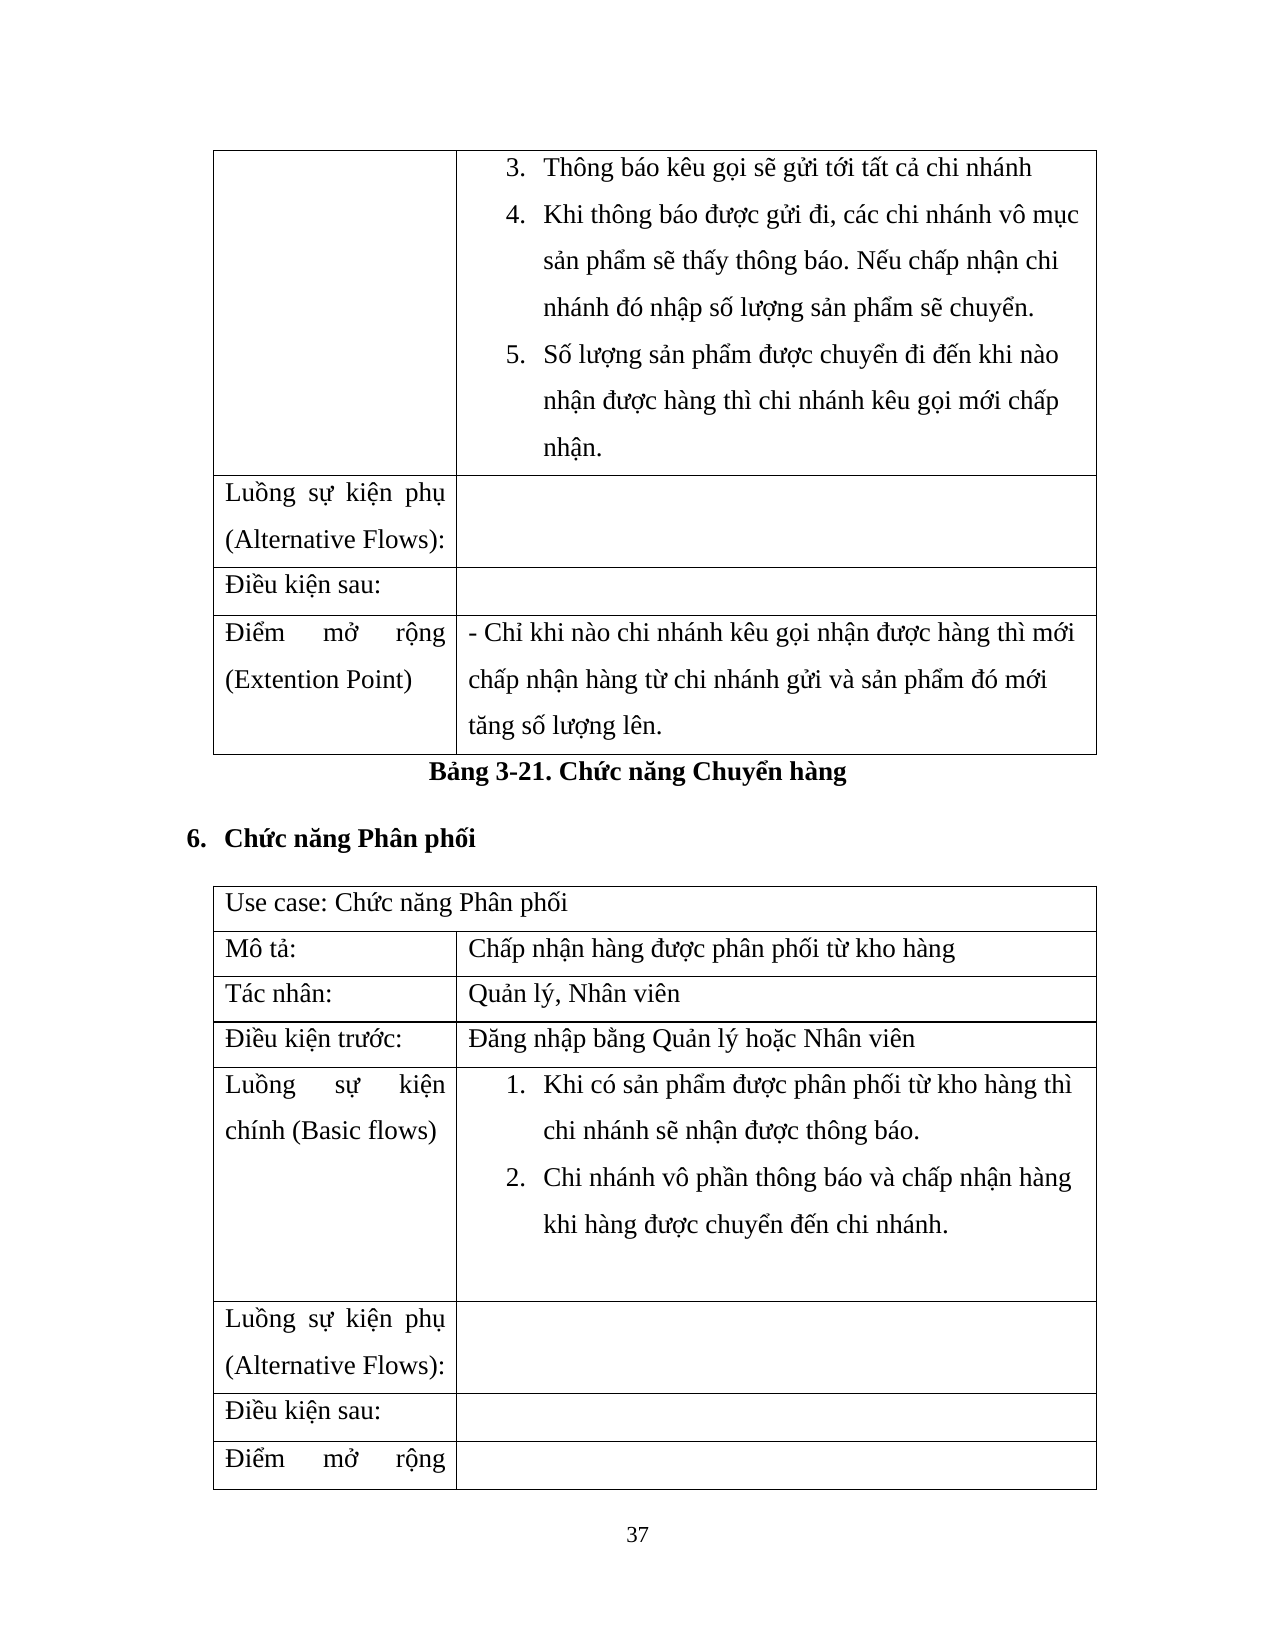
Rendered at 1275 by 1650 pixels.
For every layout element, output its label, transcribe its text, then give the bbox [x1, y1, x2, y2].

table_cell - Chỉ khi nào chi nhánh kêu gọi nhận được hàng thì mới chấp nhận hàng từ chi nhánh gửi và sản phẩm đó mới tăng số lượng lên. [457, 616, 1096, 754]
table_cell Tác nhân: [214, 977, 456, 1021]
table_cell Luồng sự kiện phụ (Alternative Flows): [214, 1302, 456, 1393]
table_cell Điều kiện sau: [214, 568, 456, 615]
table_cell Điều kiện sau: [214, 1394, 456, 1441]
table_cell Điều kiện trước: [214, 1023, 456, 1067]
table_cell Quản lý, Nhân viên [457, 977, 1096, 1021]
table_cell Khi có sản phẩm được phân phối từ kho hàng thì chi nhánh sẽ nhận được thông báo. Chi nhánh vô phần thông báo và chấp nhận hàng khi hàng được chuyển đến chi nhánh. [457, 1068, 1096, 1301]
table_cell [214, 1442, 456, 1488]
table_cell Đăng nhập bằng Quản lý hoặc Nhân viên [457, 1023, 1096, 1067]
table_cell Luồng sự kiện phụ (Alternative Flows): [214, 476, 456, 567]
text Bảng 3-21. Chức năng Chuyển hàng [150, 755, 1125, 786]
table_cell [457, 568, 1096, 615]
table_cell Mô tả: [214, 932, 456, 976]
table_cell [457, 1394, 1096, 1441]
table_cell [457, 476, 1096, 567]
table_header Use case: Chức năng Phân phối [214, 887, 1096, 931]
table_cell [457, 1442, 1096, 1488]
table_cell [457, 151, 1096, 475]
table_cell Luồng sự kiện chính (Basic flows) [214, 1068, 456, 1301]
table_cell Chấp nhận hàng được phân phối từ kho hàng [457, 932, 1096, 976]
table_cell Điểm mở rộng (Extention Point) [214, 616, 456, 754]
table_cell [457, 1302, 1096, 1393]
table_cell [214, 151, 456, 475]
list Chức năng Phân phối [186, 822, 1125, 853]
